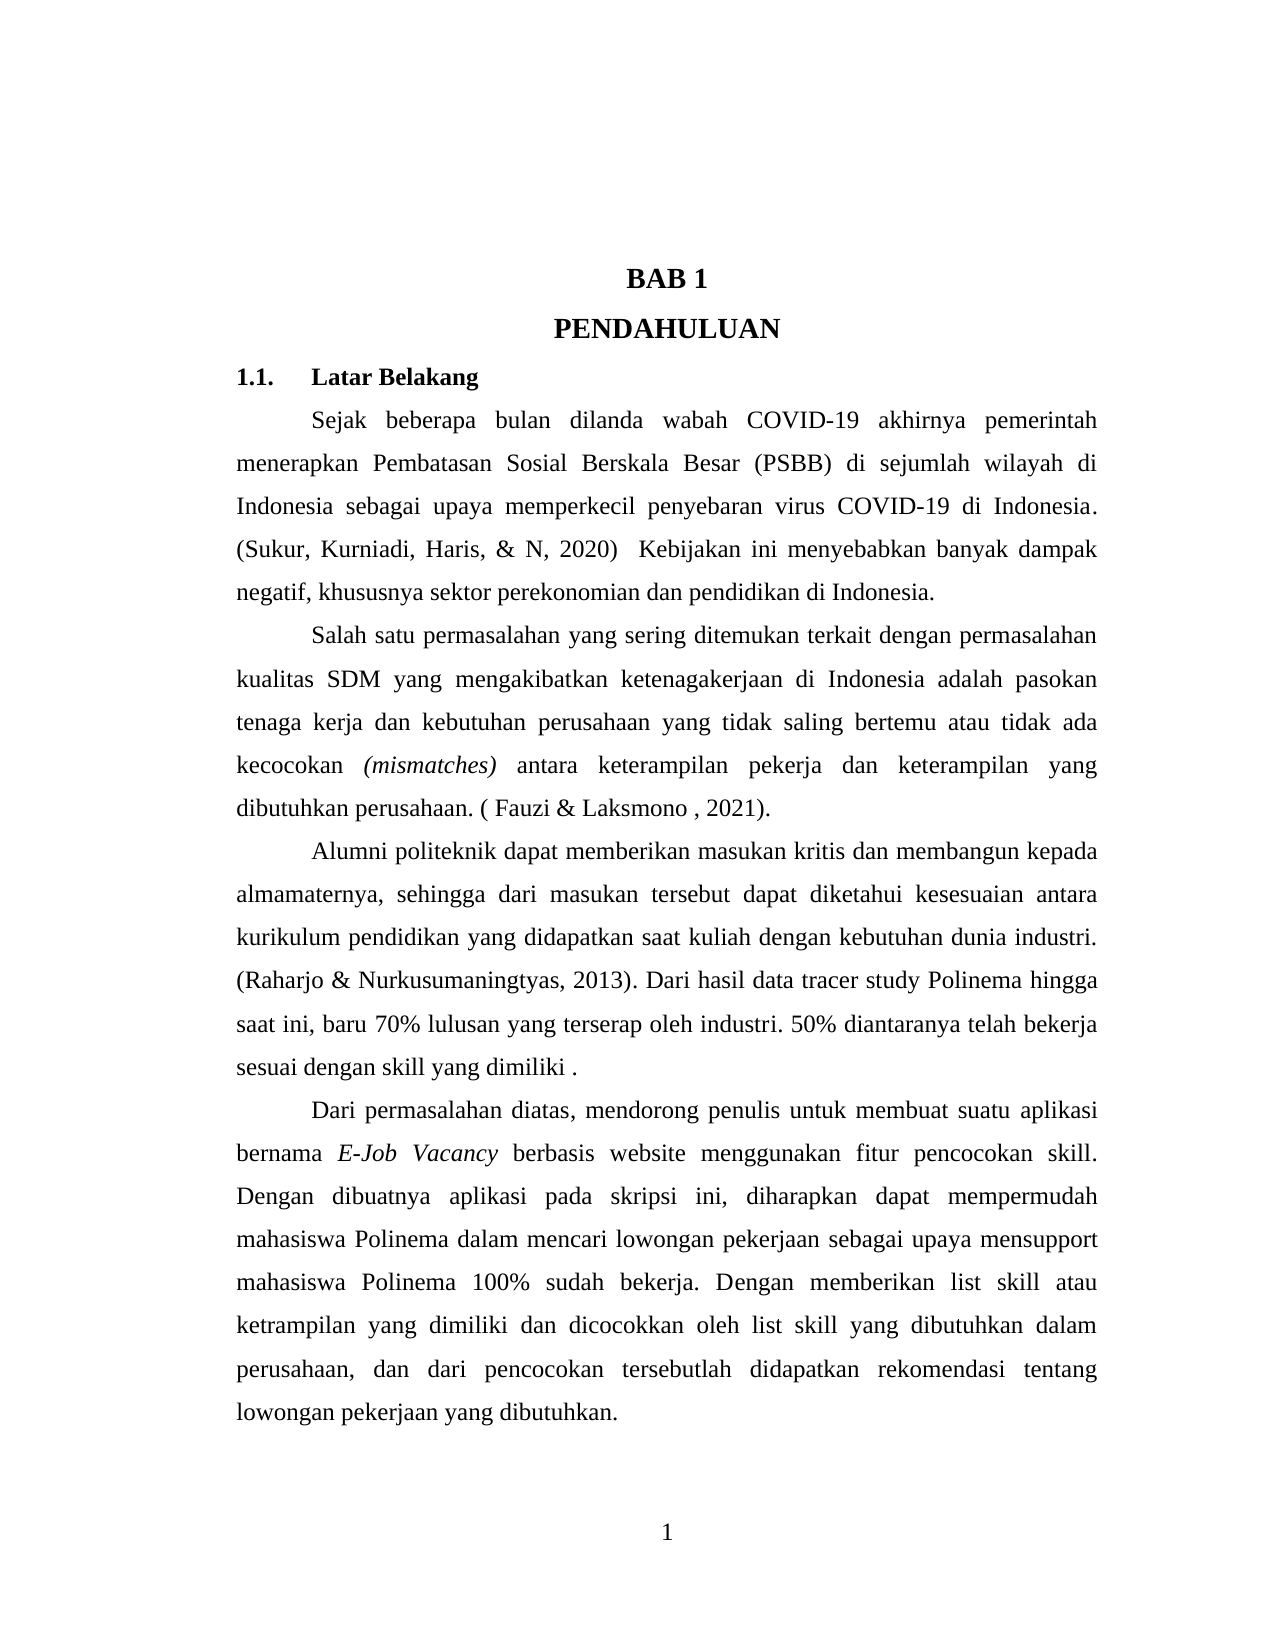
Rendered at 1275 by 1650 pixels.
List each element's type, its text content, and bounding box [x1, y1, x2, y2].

text Alumni politeknik dapat memberikan masukan kritis dan membangun kepada almamaternya, sehingga dari masukan tersebut dapat diketahui kesesuaian antara kurikulum pendidikan yang didapatkan saat kuliah dengan kebutuhan dunia industri.. Dari hasil data tracer study Polinema hingga saat ini, baru 70% lulusan yang terserap oleh industri. 50% diantaranya telah bekerja sesuai dengan skill yang dimiliki . [236, 836, 1098, 1081]
text Dari permasalahan diatas, mendorong penulis untuk membuat suatu aplikasi bernama E-Job Vacancy berbasis website menggunakan fitur pencocokan skill. Dengan dibuatnya aplikasi pada skripsi ini, diharapkan dapat mempermudah mahasiswa Polinema dalam mencari lowongan pekerjaan sebagai upaya mensupport mahasiswa Polinema 100% sudah bekerja. Dengan memberikan list skill atau ketrampilan yang dimiliki dan dicocokkan oleh list skill yang dibutuhkan dalam perusahaan, dan dari pencocokan tersebutlah didapatkan rekomendasi tentang lowongan pekerjaan yang dibutuhkan. [236, 1095, 1098, 1426]
subtitle Latar Belakang [236, 362, 1098, 391]
text Sejak beberapa bulan dilanda wabah COVID-19 akhirnya pemerintah menerapkan Pembatasan Sosial Berskala Besar (PSBB) di sejumlah wilayah di Indonesia sebagai upaya memperkecil penyebaran virus COVID-19 di Indonesia. Kebijakan ini menyebabkan banyak dampak negatif, khususnya sektor perekonomian dan pendidikan di Indonesia. [236, 405, 1098, 606]
text Salah satu permasalahan yang sering ditemukan terkait dengan permasalahan kualitas SDM yang mengakibatkan ketenagakerjaan di Indonesia adalah pasokan tenaga kerja dan kebutuhan perusahaan yang tidak saling bertemu atau tidak ada kecocokan (mismatches) antara keterampilan pekerja dan keterampilan yang dibutuhkan perusahaan. . [236, 621, 1098, 822]
subtitle BAB 1 PENDAHULUAN [236, 261, 1098, 345]
